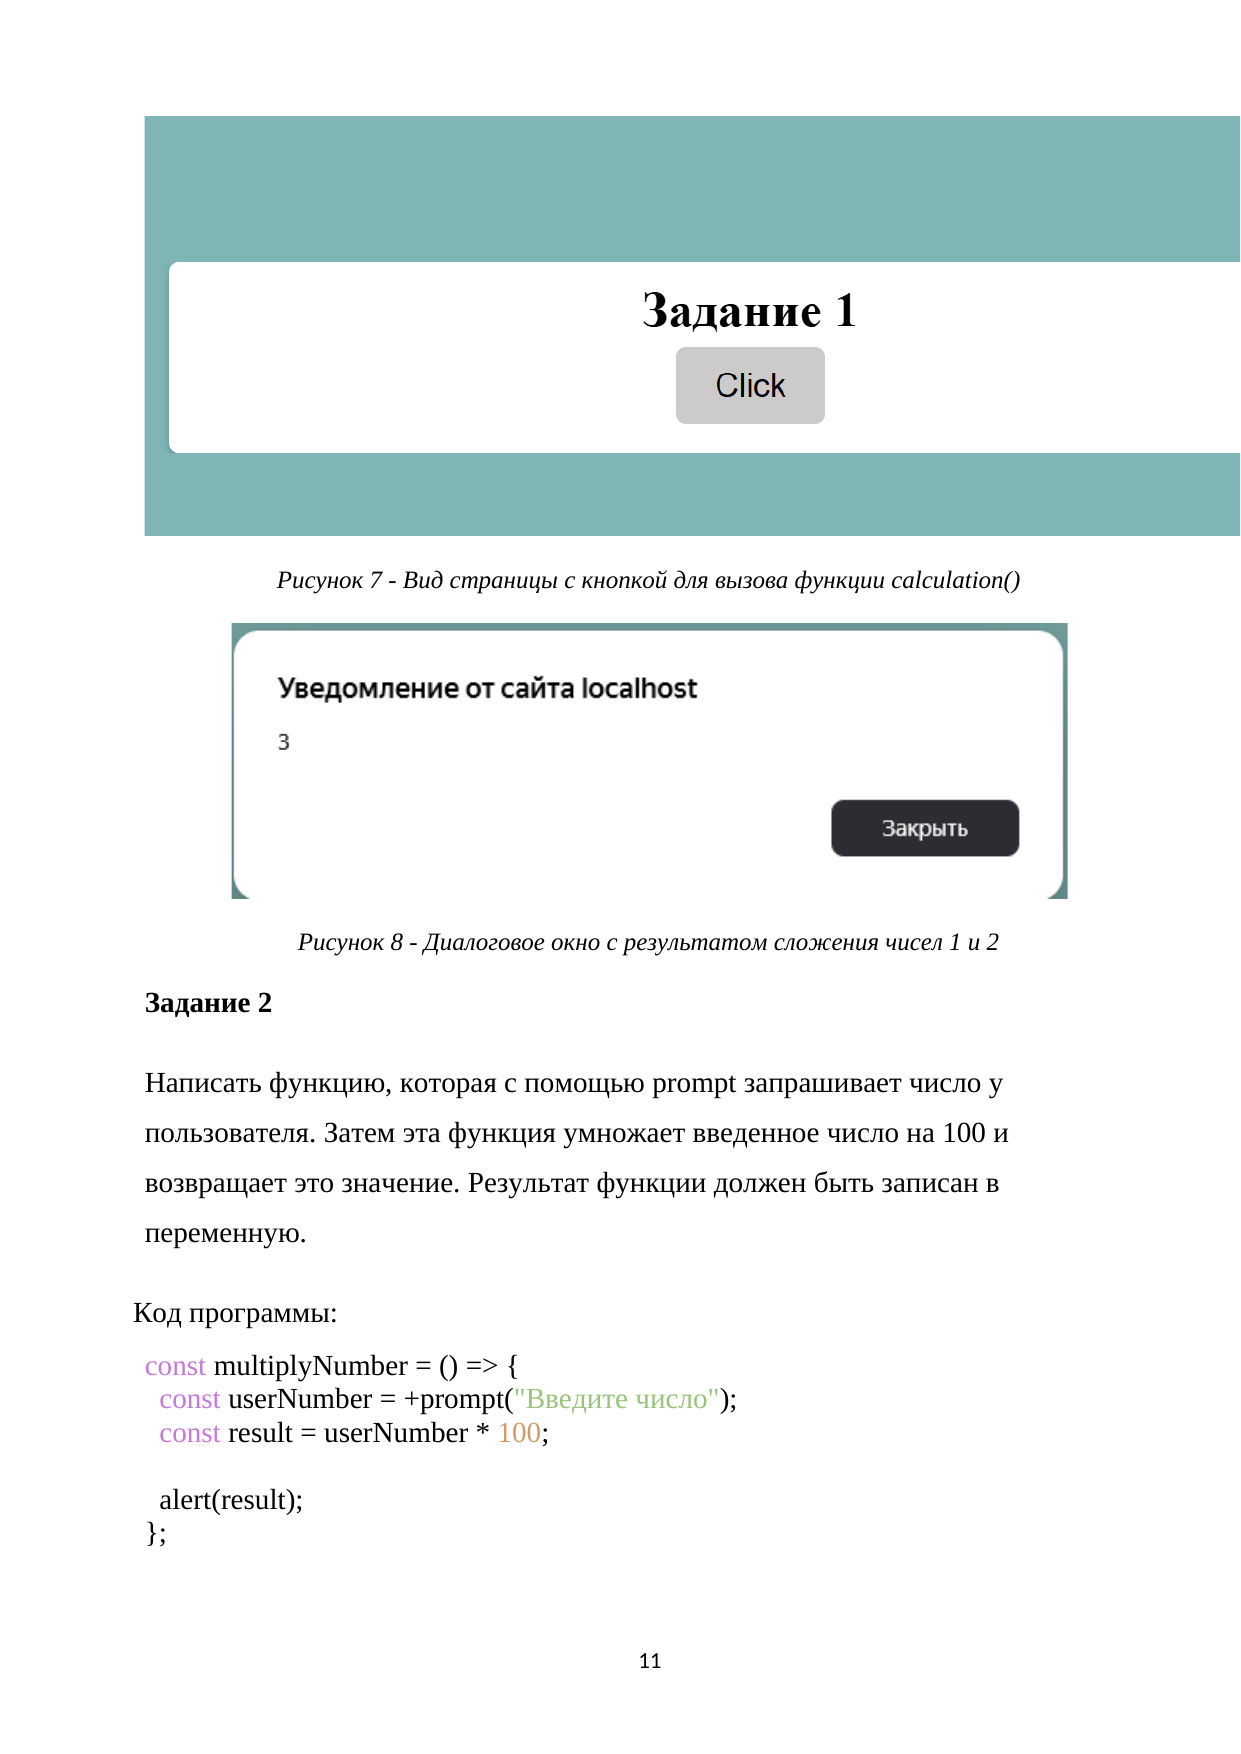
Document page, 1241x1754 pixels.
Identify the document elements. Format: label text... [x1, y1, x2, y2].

text const multiplyNumber = () => { const userNumber = +prompt("Введите число"); const result = userNumber * 100; alert(result); }; [144, 1348, 1155, 1549]
picture [144, 116, 1241, 536]
text Рисунок 7 - Вид страницы с кнопкой для вызова функции calculation() [144, 565, 1155, 594]
text Задание 2 [144, 985, 1155, 1019]
text Рисунок 8 - Диалоговое окно с результатом сложения чисел 1 и 2 [144, 927, 1155, 956]
picture [231, 623, 1068, 899]
text Код программы: [133, 1295, 1166, 1329]
text Написать функцию, которая с помощью prompt запрашивает число у пользователя. Затем эта функция умножает введенное число на 100 и возвращает это значение. Результат функции должен быть записан в переменную. [144, 1065, 1155, 1249]
